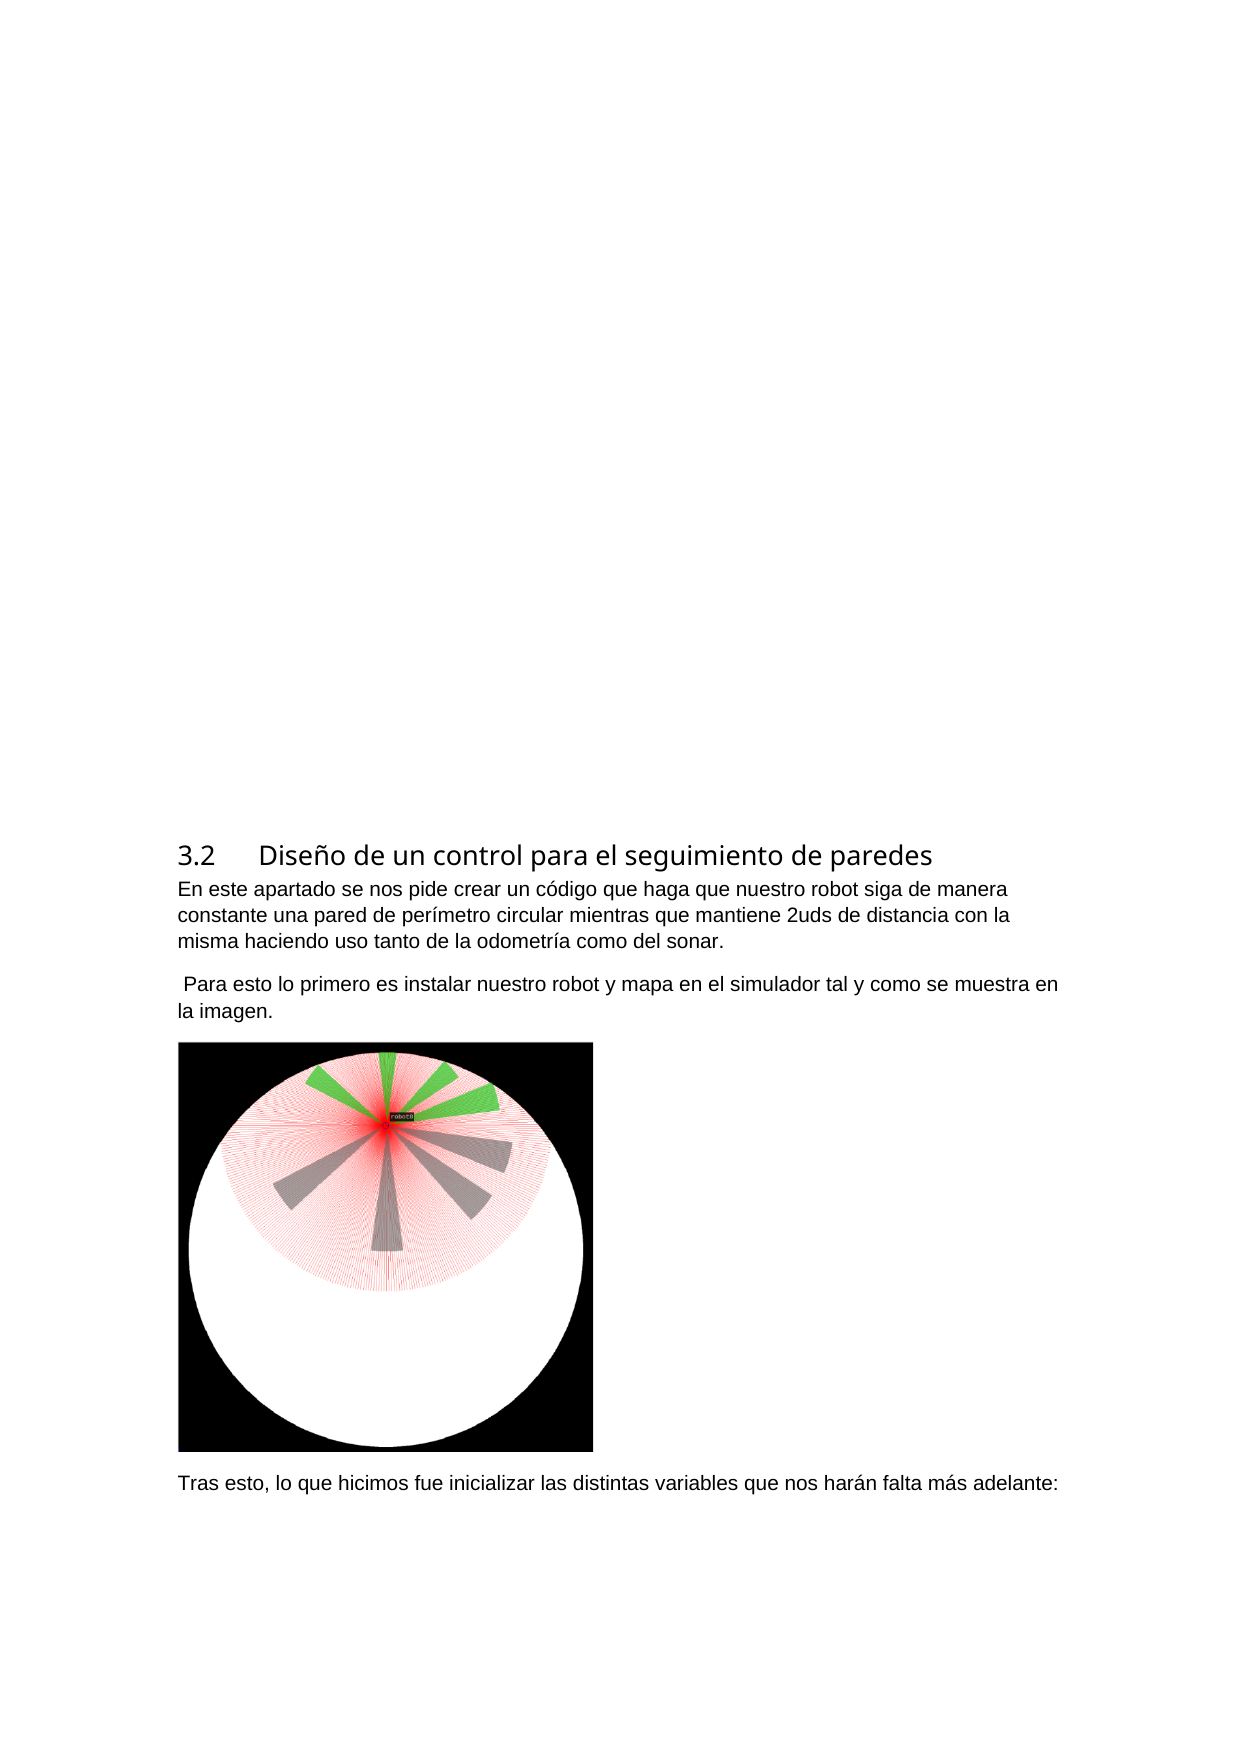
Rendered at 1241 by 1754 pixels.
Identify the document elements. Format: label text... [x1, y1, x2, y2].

subtitle Diseño de un control para el seguimiento de paredes [177, 836, 1063, 873]
picture [177, 1041, 594, 1452]
text Para esto lo primero es instalar nuestro robot y mapa en el simulador tal y como se muestra en la imagen. [177, 972, 1063, 1022]
text Tras esto, lo que hicimos fue inicializar las distintas variables que nos harán falta más adelante: [177, 1471, 1063, 1495]
text En este apartado se nos pide crear un código que haga que nuestro robot siga de manera constante una pared de perímetro circular mientras que mantiene 2uds de distancia con la misma haciendo uso tanto de la odometría como del sonar. [177, 876, 1063, 953]
